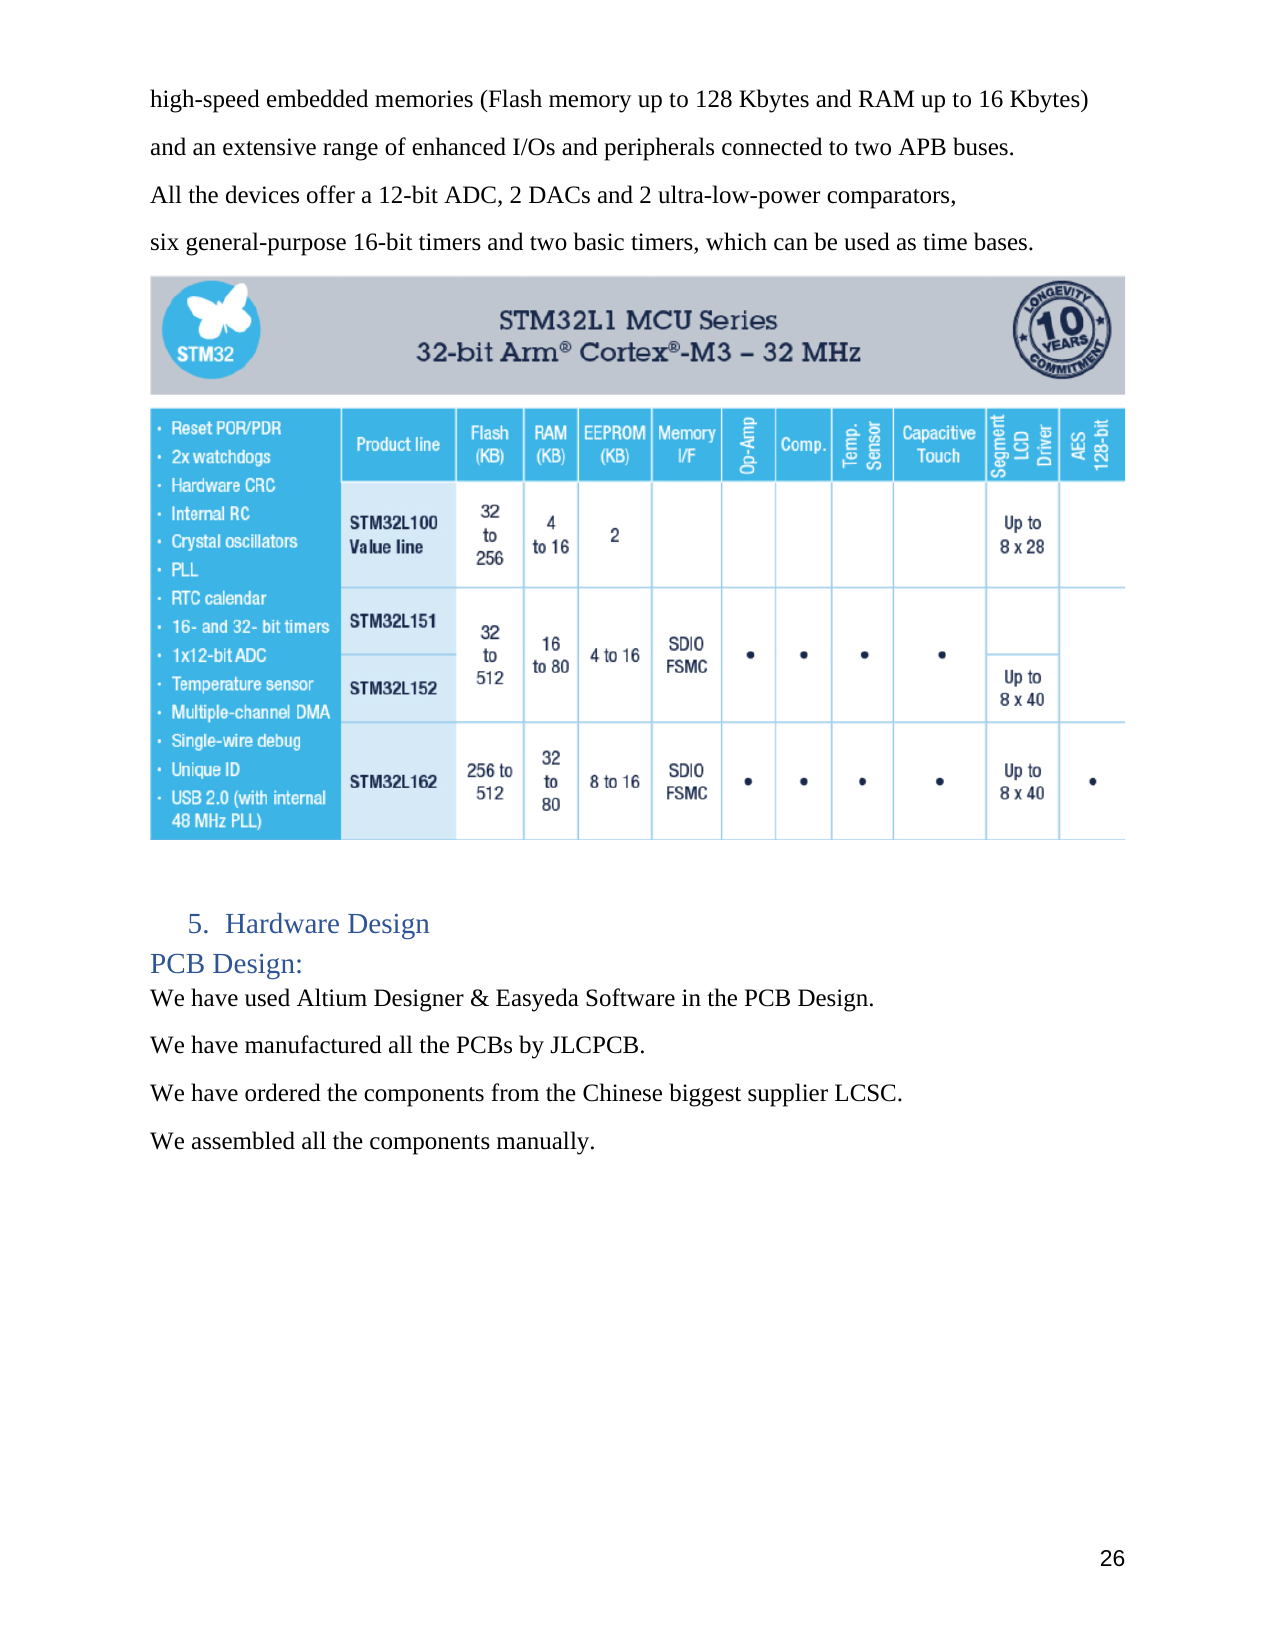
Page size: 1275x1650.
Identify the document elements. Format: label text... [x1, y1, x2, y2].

text We have used Altium Designer & Easyeda Software in the PCB Design. [150, 983, 1125, 1011]
text and an extensive range of enhanced I/Os and peripherals connected to two APB buses. [150, 132, 1125, 161]
subtitle PCB Design: [150, 947, 1125, 980]
text six general-purpose 16-bit timers and two basic timers, which can be used as time bases. [150, 227, 1125, 256]
text We have ordered the components from the Chinese biggest supplier LCSC. [150, 1078, 1125, 1107]
text high-speed embedded memories (Flash memory up to 128 Kbytes and RAM up to 16 Kbytes) [150, 84, 1125, 113]
text We assembled all the components manually. [150, 1126, 1125, 1154]
text All the devices offer a 12-bit ADC, 2 DACs and 2 ultra-low-power comparators, [150, 180, 1125, 208]
picture [150, 275, 1125, 840]
text We have manufactured all the PCBs by JLCPCB. [150, 1030, 1125, 1059]
subtitle Hardware Design [187, 906, 1125, 940]
